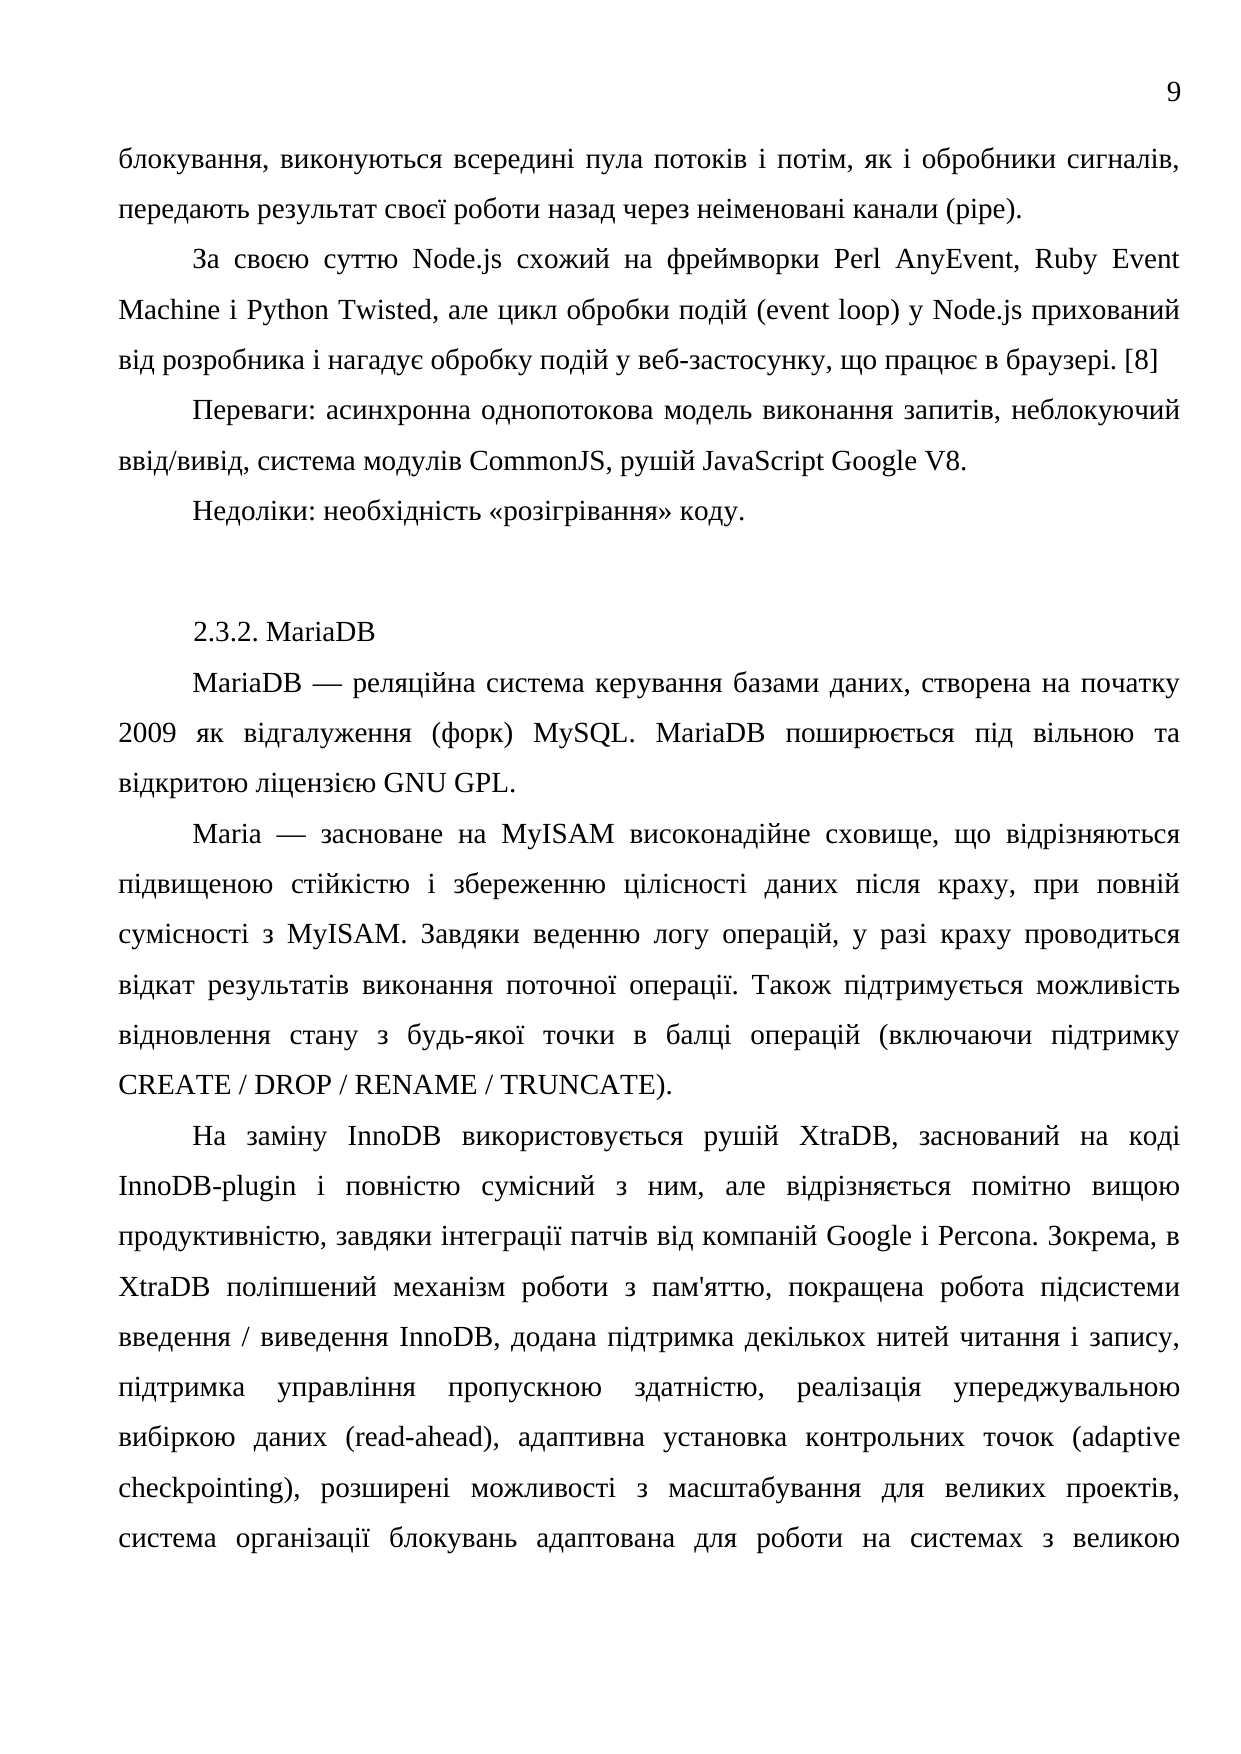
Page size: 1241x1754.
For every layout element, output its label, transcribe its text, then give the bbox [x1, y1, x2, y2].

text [118, 1118, 1181, 1554]
text Maria — засноване на MyISAM високонадійне сховище, що відрізняються підвищеною стійкістю і збереженню цілісності даних після краху, при повній сумісності з MyISAM. Завдяки веденню логу операцій, у разі краху проводиться відкат результатів виконання поточної операції. Також підтримується можливість відновлення стану з будь-якої точки в балці операцій (включаючи підтримку CREATE / DROP / RENAME / TRUNCATE). [118, 816, 1181, 1101]
text За своєю суттю Node.js схожий на фреймворки Perl AnyEvent, Ruby Event Machine і Python Twisted, але цикл обробки подій (event loop) у Node.js прихований від розробника і нагадує обробку подій у веб-застосунку, що працює в браузері. [8] [118, 242, 1181, 376]
subtitle MariaDB [193, 614, 1181, 648]
text MariaDB — реляційна система керування базами даних, створена на початку 2009 як відгалуження (форк) MySQL. MariaDB поширюється під вільною та відкритою ліцензією GNU GPL. [118, 665, 1181, 799]
text Переваги: асинхронна однопотокова модель виконання запитів, неблокуючий ввід/вивід, система модулів CommonJS, рушій JavaScript Google V8. [118, 392, 1181, 476]
text Недоліки: необхідність «розігрівання» коду. [118, 493, 1181, 527]
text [118, 141, 1181, 225]
